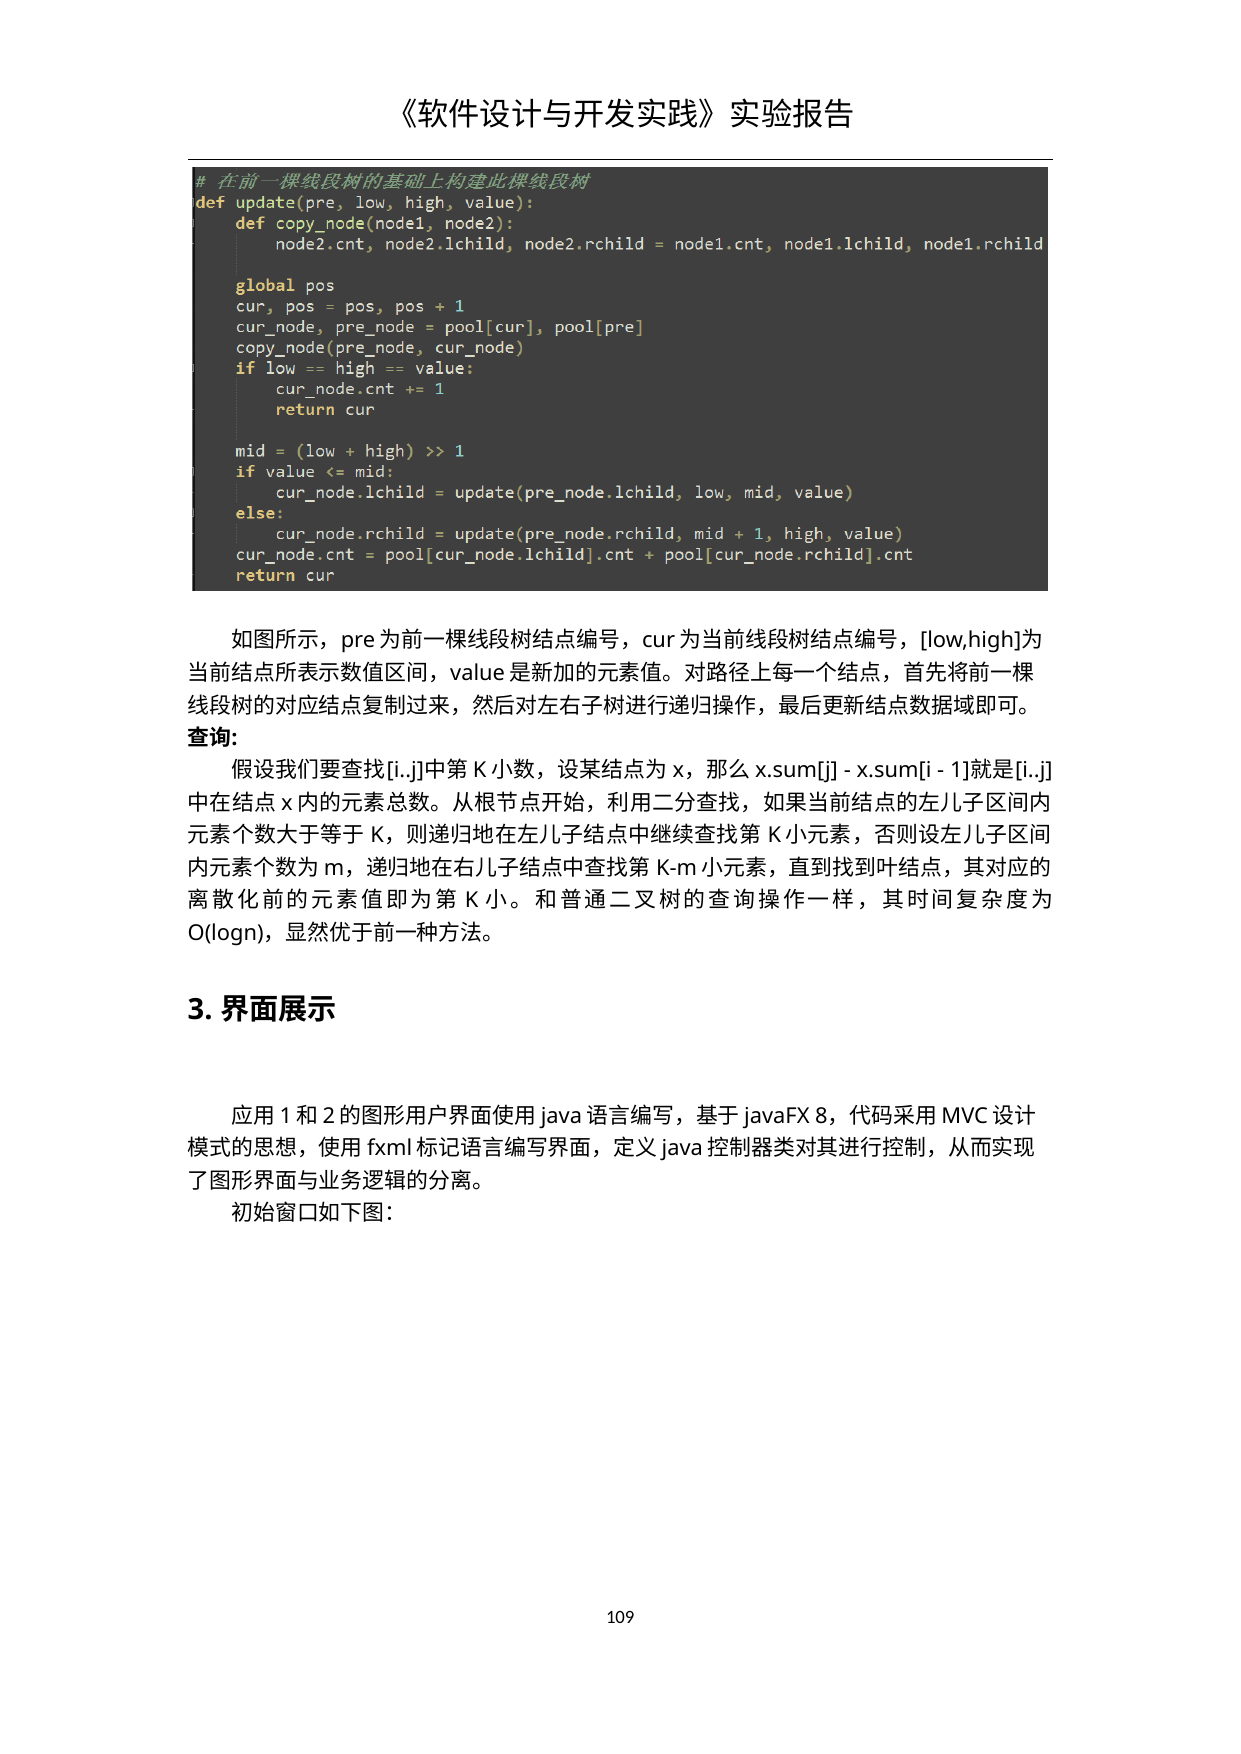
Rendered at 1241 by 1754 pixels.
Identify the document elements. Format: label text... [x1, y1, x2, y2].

text 应用1和2的图形用户界面使用java语言编写，基于javaFX 8，代码采用MVC设计模式的思想，使用fxml标记语言编写界面，定义java控制器类对其进行控制，从而实现了图形界面与业务逻辑的分离。 [187, 1097, 1053, 1195]
subtitle 3. 界面展示 [187, 974, 1053, 1039]
text 如图所示，pre为前一棵线段树结点编号，cur为当前线段树结点编号，[low,high]为当前结点所表示数值区间，value是新加的元素值。对路径上每一个结点，首先将前一棵线段树的对应结点复制过来，然后对左右子树进行递归操作，最后更新结点数据域即可。 [187, 622, 1053, 720]
text 初始窗口如下图： [187, 1195, 1053, 1227]
text 假设我们要查找[i..j]中第K小数，设某结点为x，那么x.sum[j] - x.sum[i - 1]就是[i..j]中在结点x内的元素总数。从根节点开始，利用二分查找，如果当前结点的左儿子区间内元素个数大于等于K，则递归地在左儿子结点中继续查找第K小元素，否则设左儿子区间内元素个数为m，递归地在右儿子结点中查找第K-m小元素，直到找到叶结点，其对应的离散化前的元素值即为第K小。和普通二叉树的查询操作一样，其时间复杂度为O(logn)，显然优于前一种方法。 [187, 752, 1053, 947]
text 查询: [187, 720, 1053, 752]
picture [192, 167, 1048, 591]
